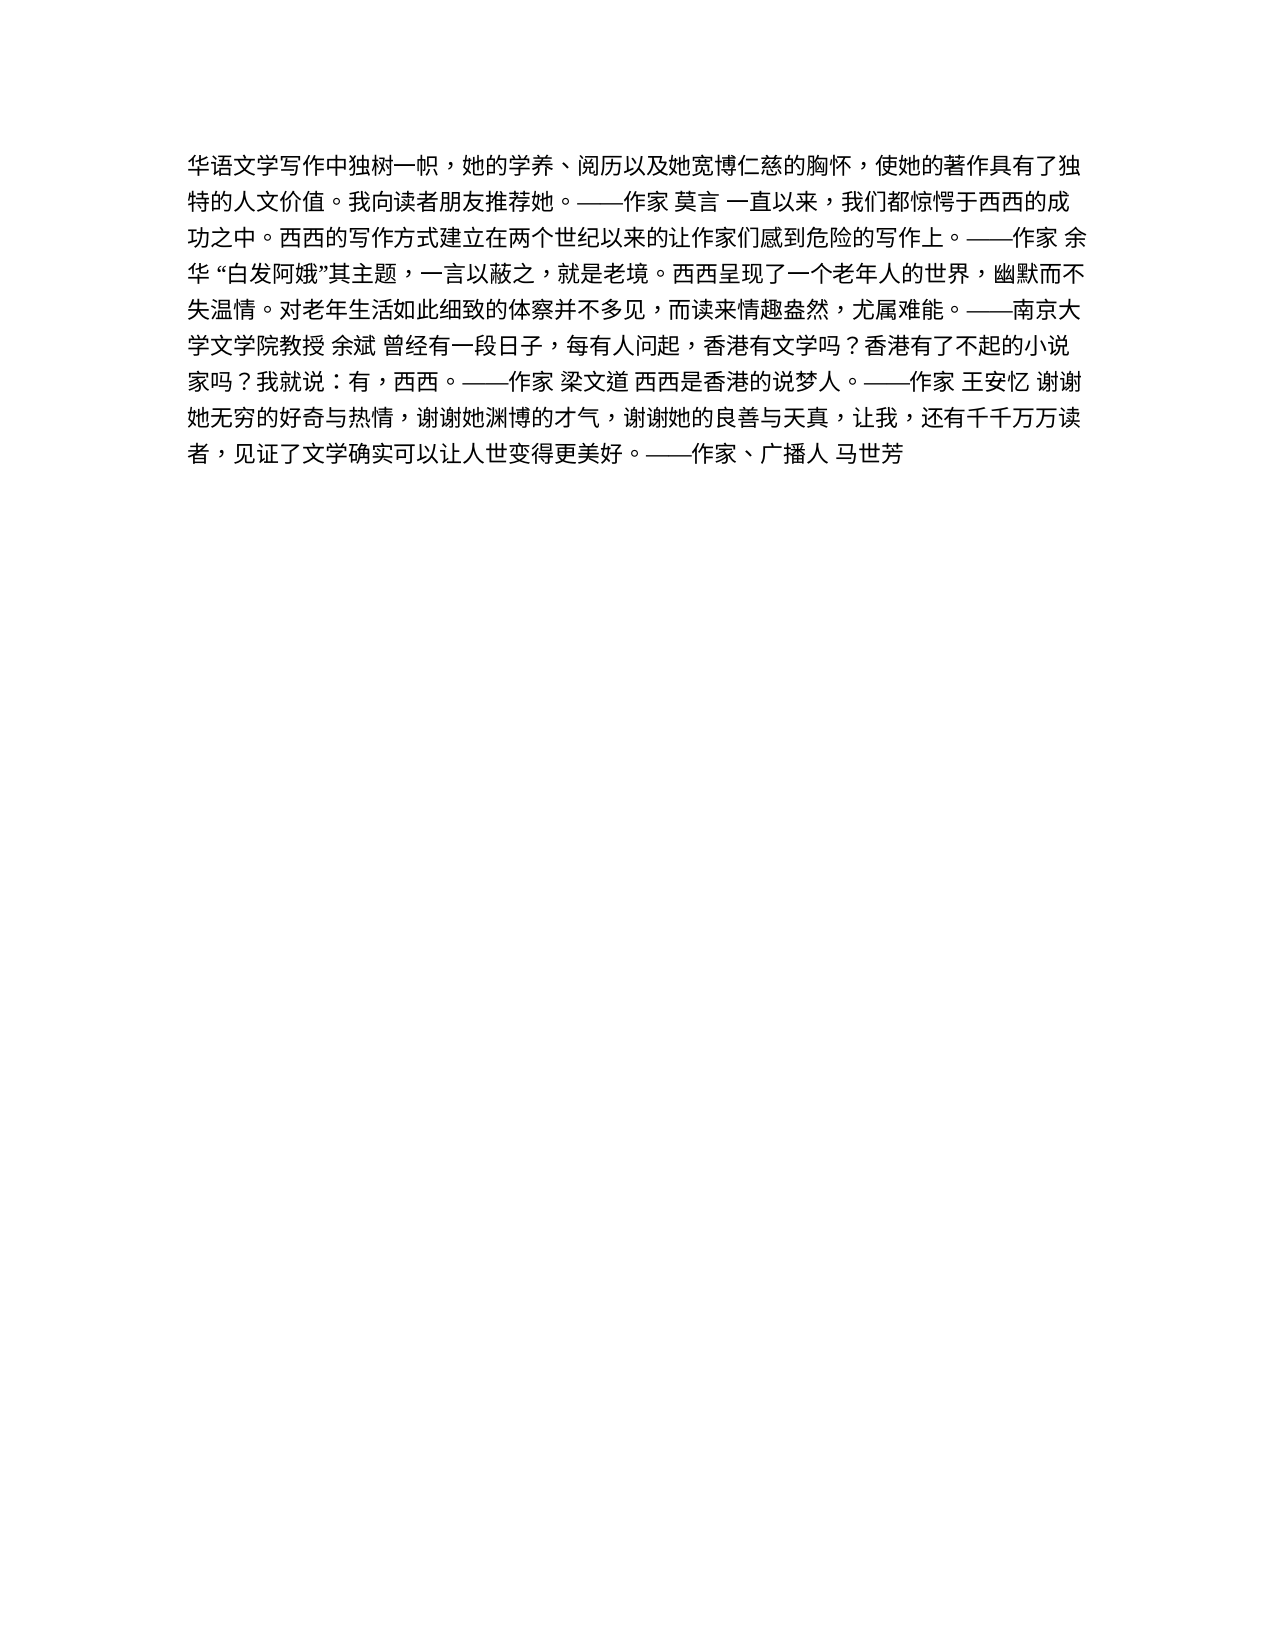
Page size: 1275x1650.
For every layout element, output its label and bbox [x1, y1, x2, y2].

text [187, 150, 1087, 469]
